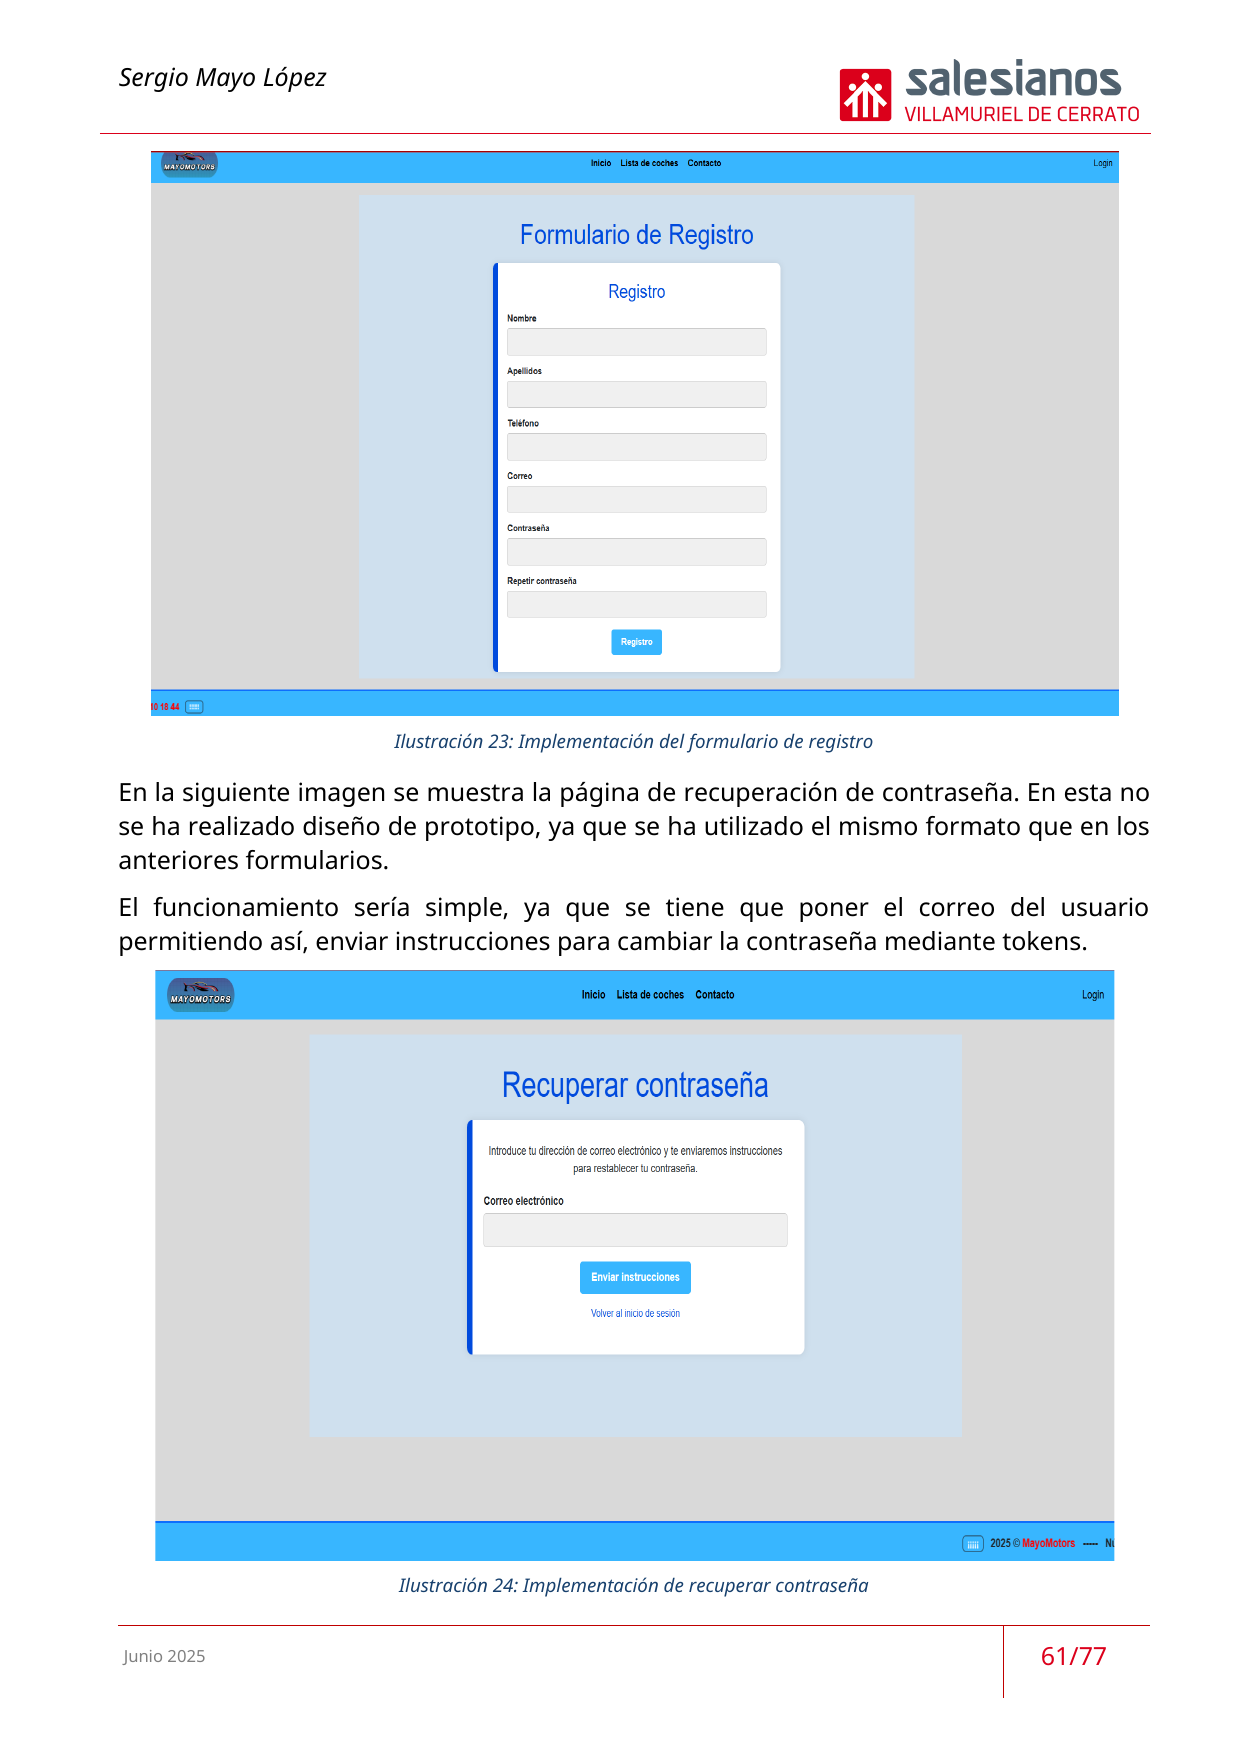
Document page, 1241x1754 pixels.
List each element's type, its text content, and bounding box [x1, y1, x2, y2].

picture [839, 59, 1140, 126]
text El funcionamiento sería simple, ya que se tiene que poner el correo del usuario permitiendo así, enviar instrucciones para cambiar la contraseña mediante tokens. [118, 889, 1152, 957]
picture [151, 151, 1119, 716]
text Ilustración 24: Implementación de recuperar contraseña [118, 1573, 1152, 1598]
text En la siguiente imagen se muestra la página de recuperación de contraseña. En esta no se ha realizado diseño de prototipo, ya que se ha utilizado el mismo formato que en los anteriores formularios. [118, 774, 1152, 877]
text Ilustración 23: Implementación del formulario de registro [118, 728, 1152, 754]
picture [155, 970, 1115, 1561]
